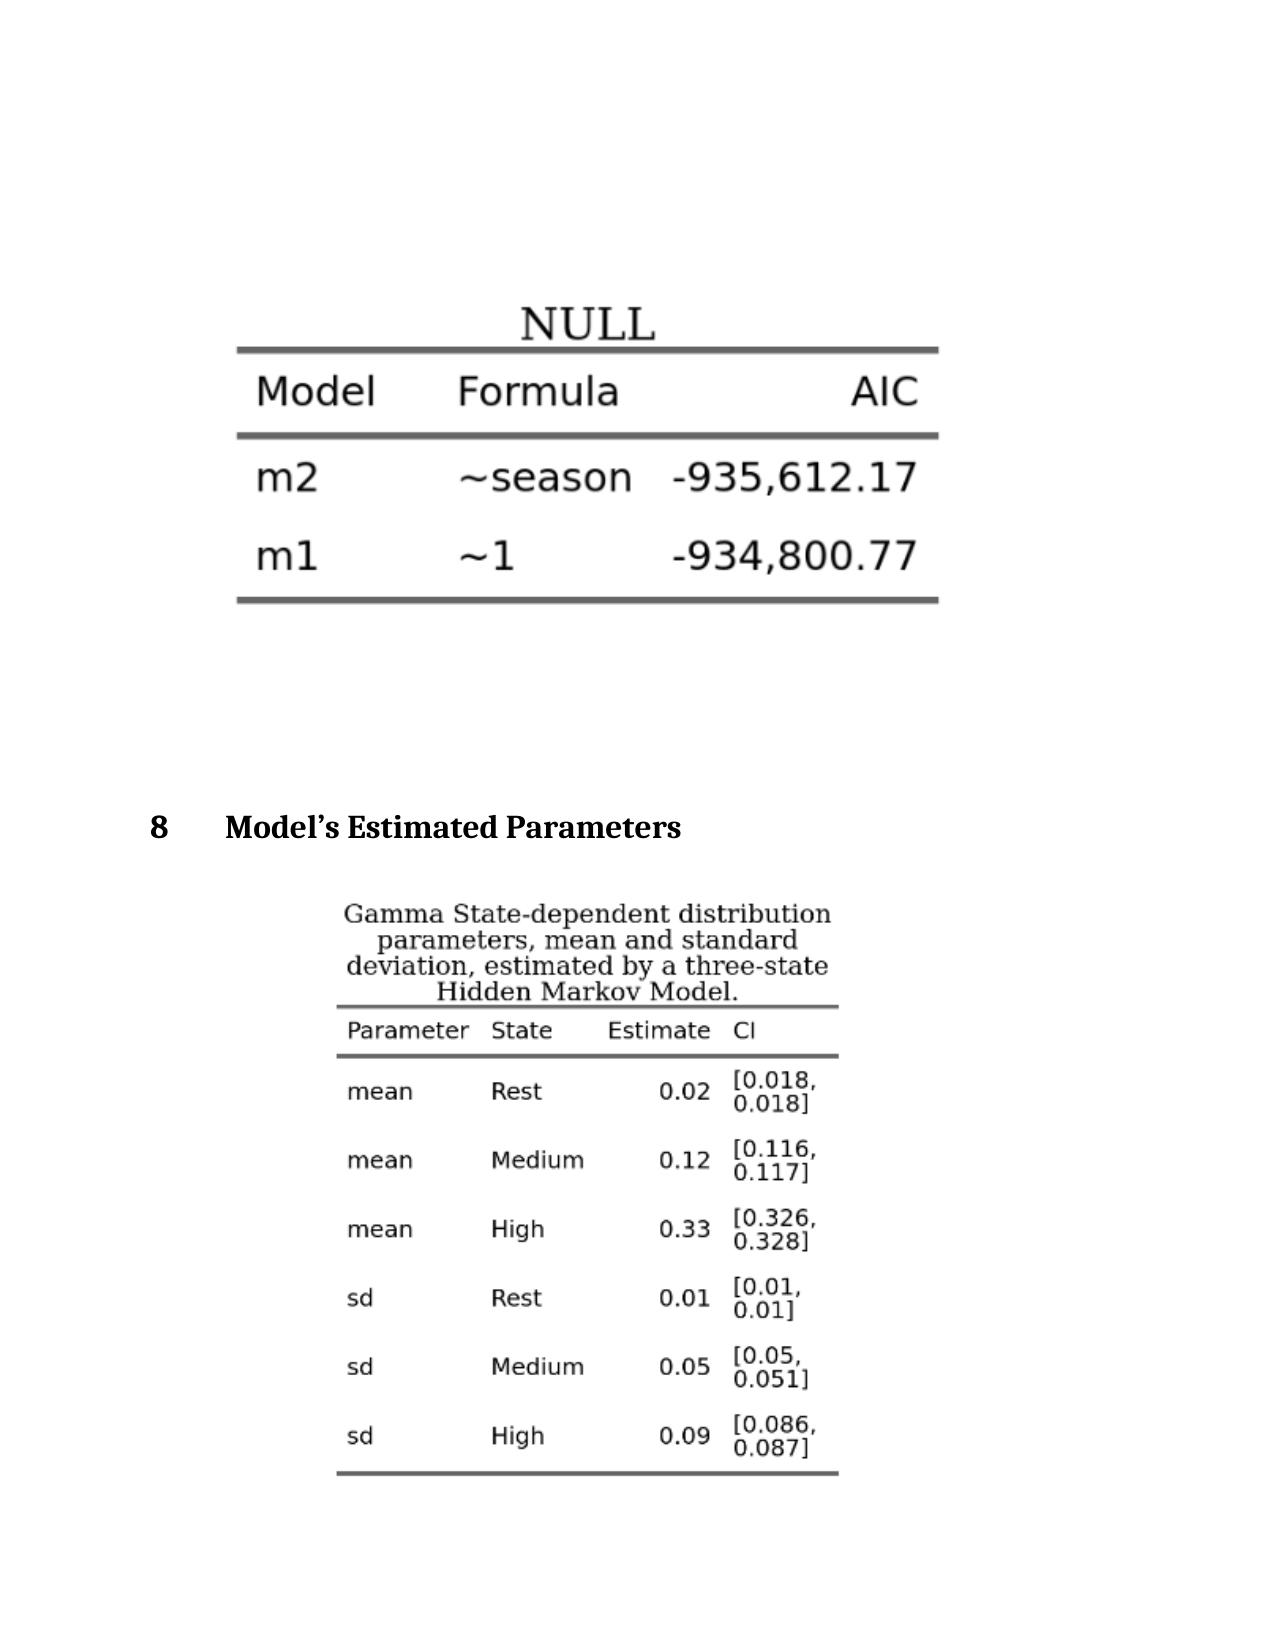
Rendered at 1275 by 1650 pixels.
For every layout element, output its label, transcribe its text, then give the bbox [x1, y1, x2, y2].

picture [209, 885, 967, 1492]
picture [209, 150, 967, 757]
subtitle 8 Model’s Estimated Parameters [150, 809, 1125, 847]
